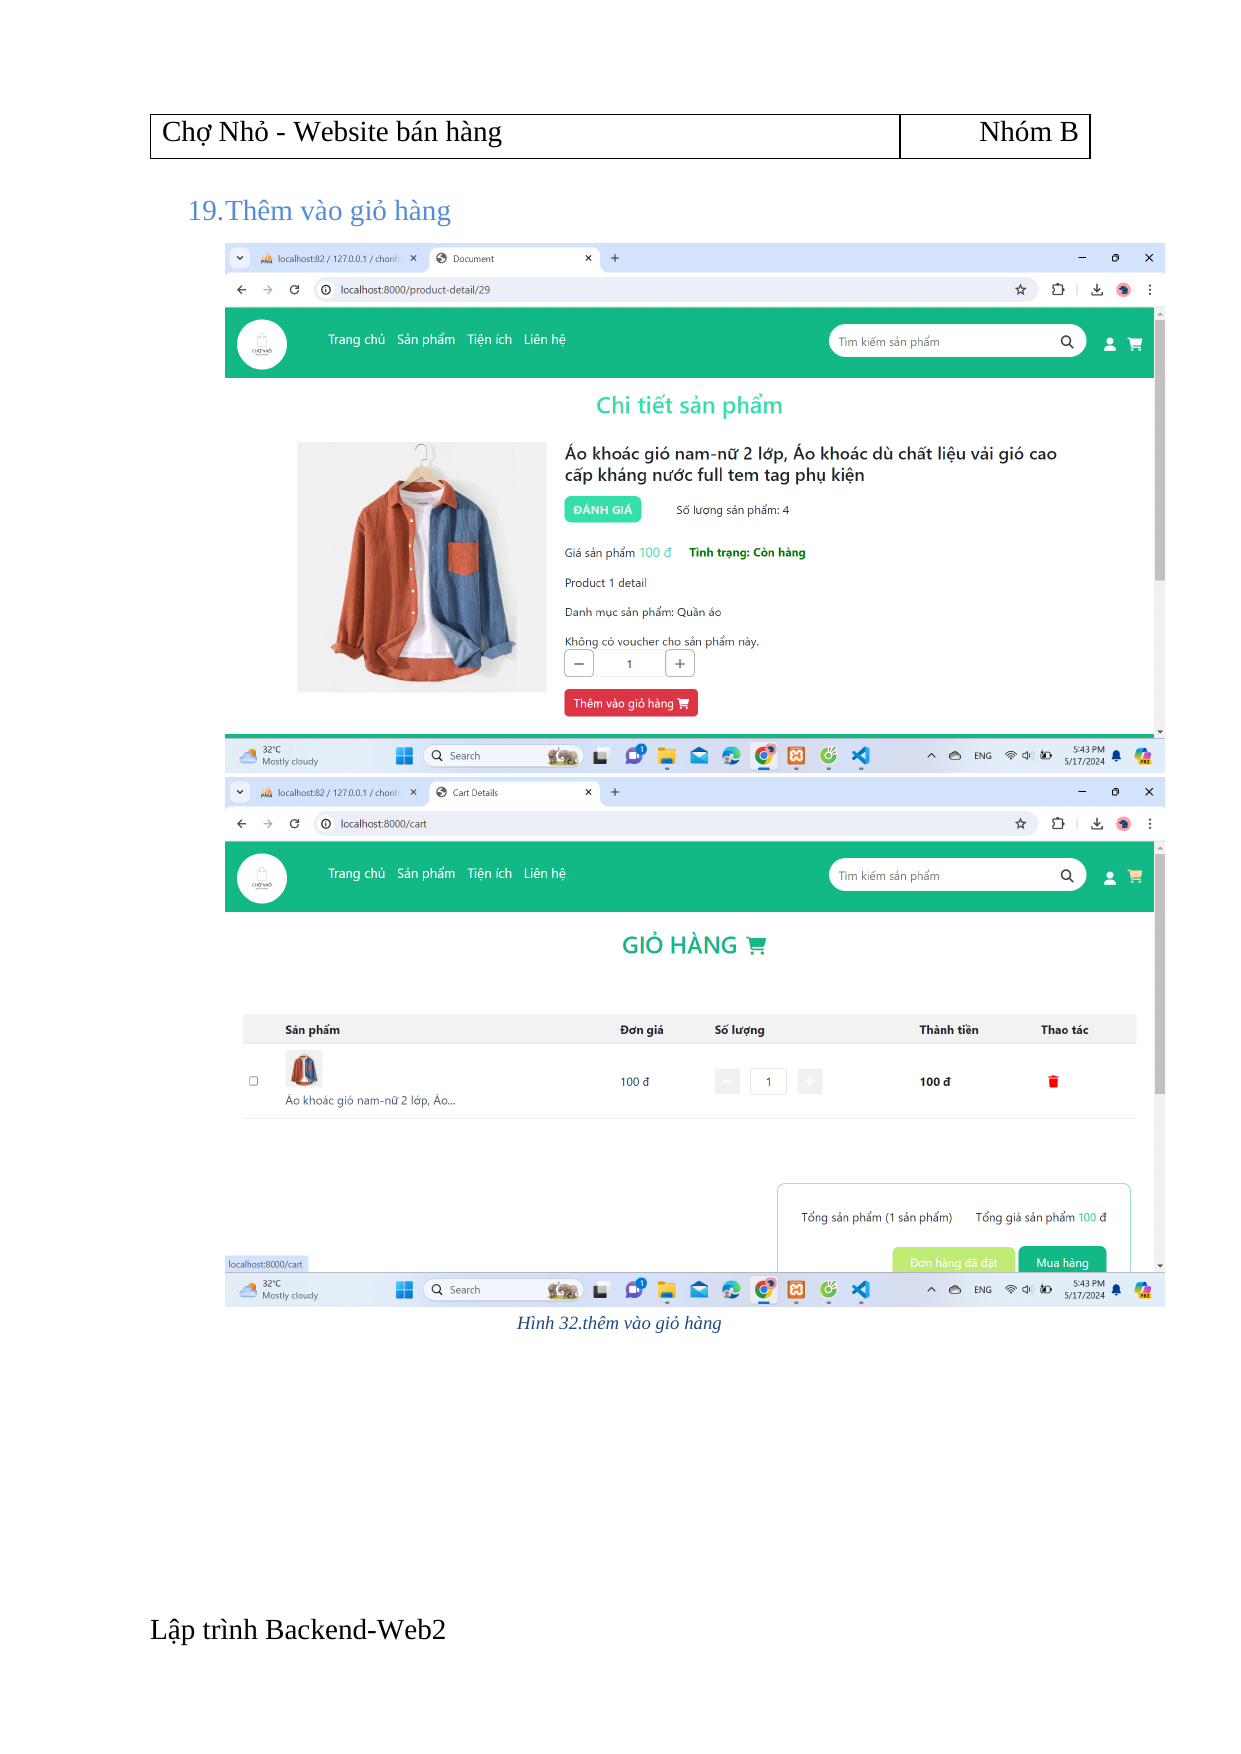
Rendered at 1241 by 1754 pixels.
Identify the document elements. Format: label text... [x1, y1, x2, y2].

picture [225, 243, 1166, 773]
picture [225, 777, 1166, 1307]
subtitle Thêm vào giỏ hàng [187, 193, 1090, 226]
